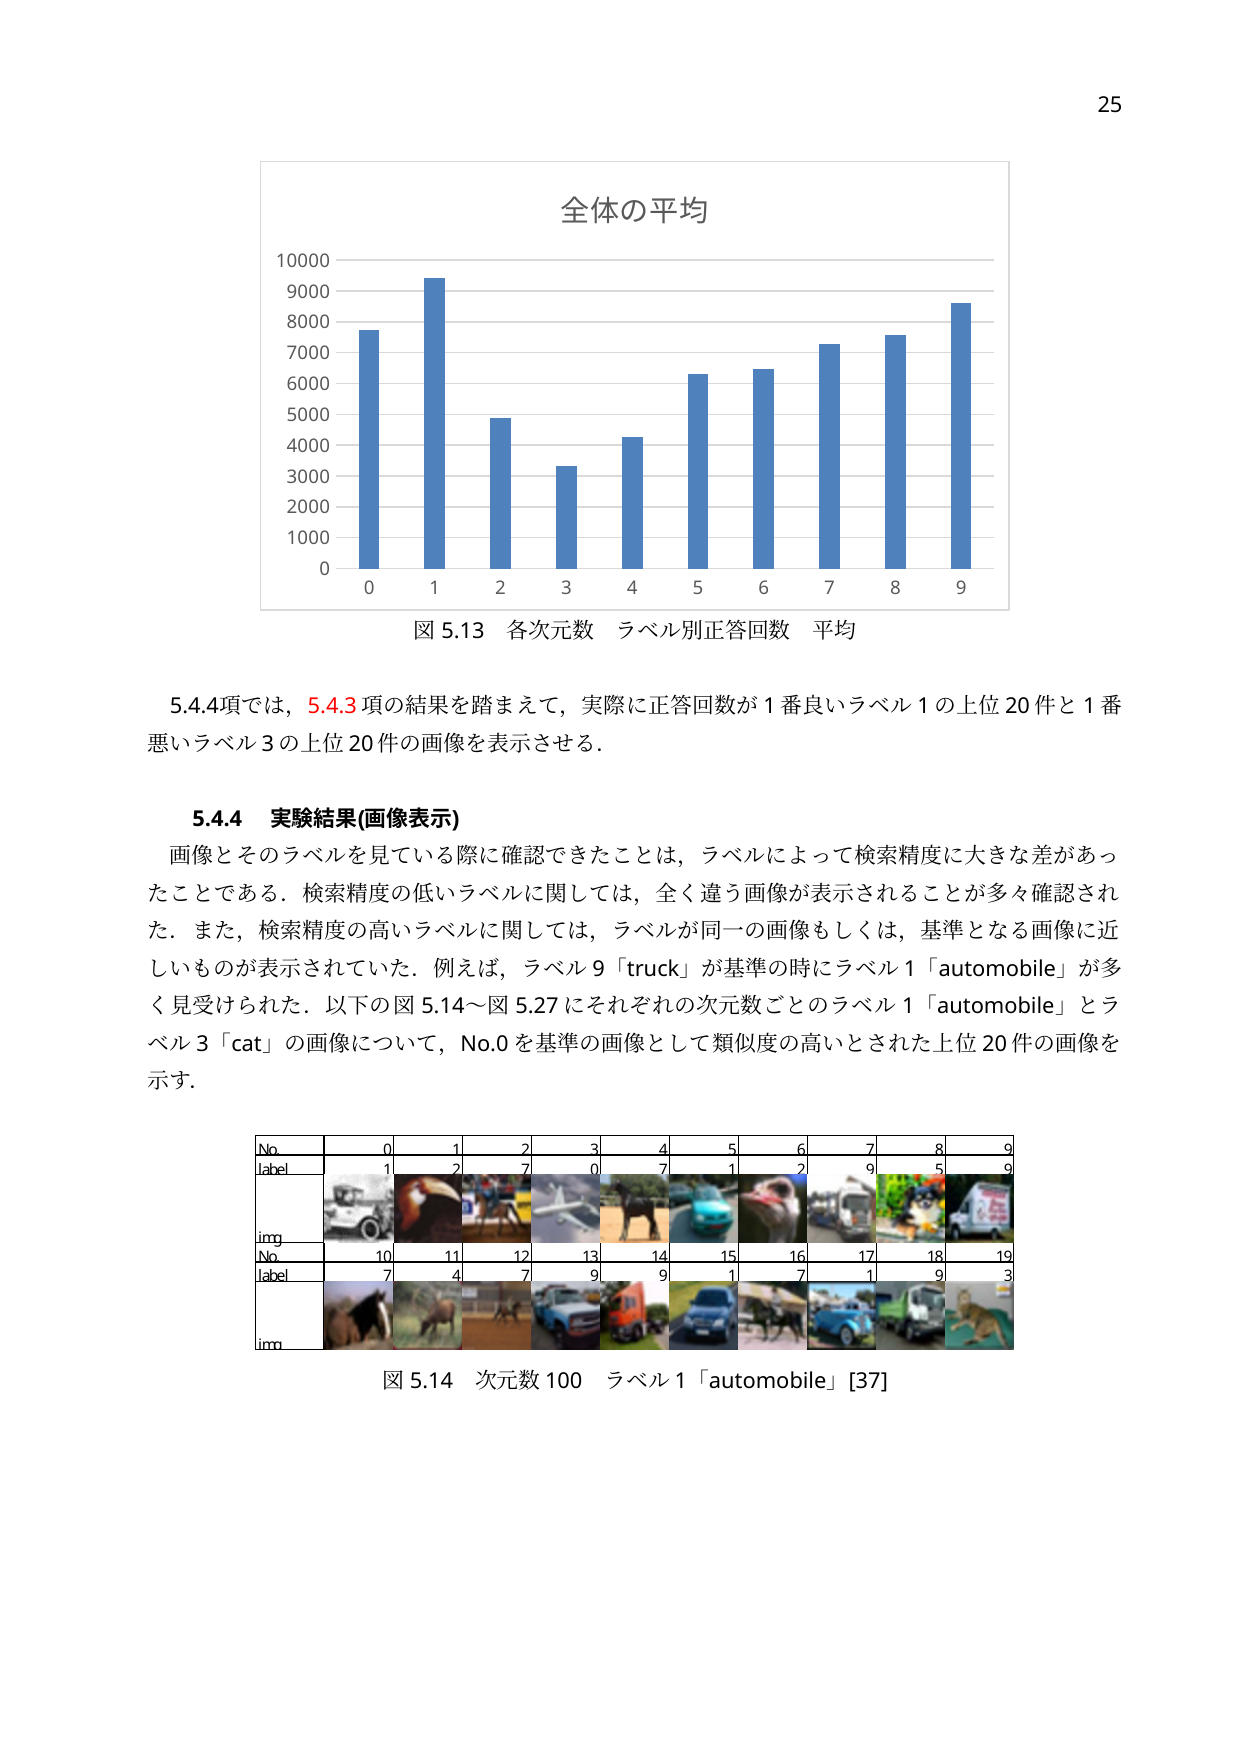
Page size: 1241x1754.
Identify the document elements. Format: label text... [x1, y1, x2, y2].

text 5.4.4項では，5.4.3項の結果を踏まえて，実際に正答回数が1番良いラベル1の上位20件と1番悪いラベル3の上位20件の画像を表示させる． [148, 686, 1122, 761]
subtitle 実験結果(画像表示) [169, 798, 1100, 836]
